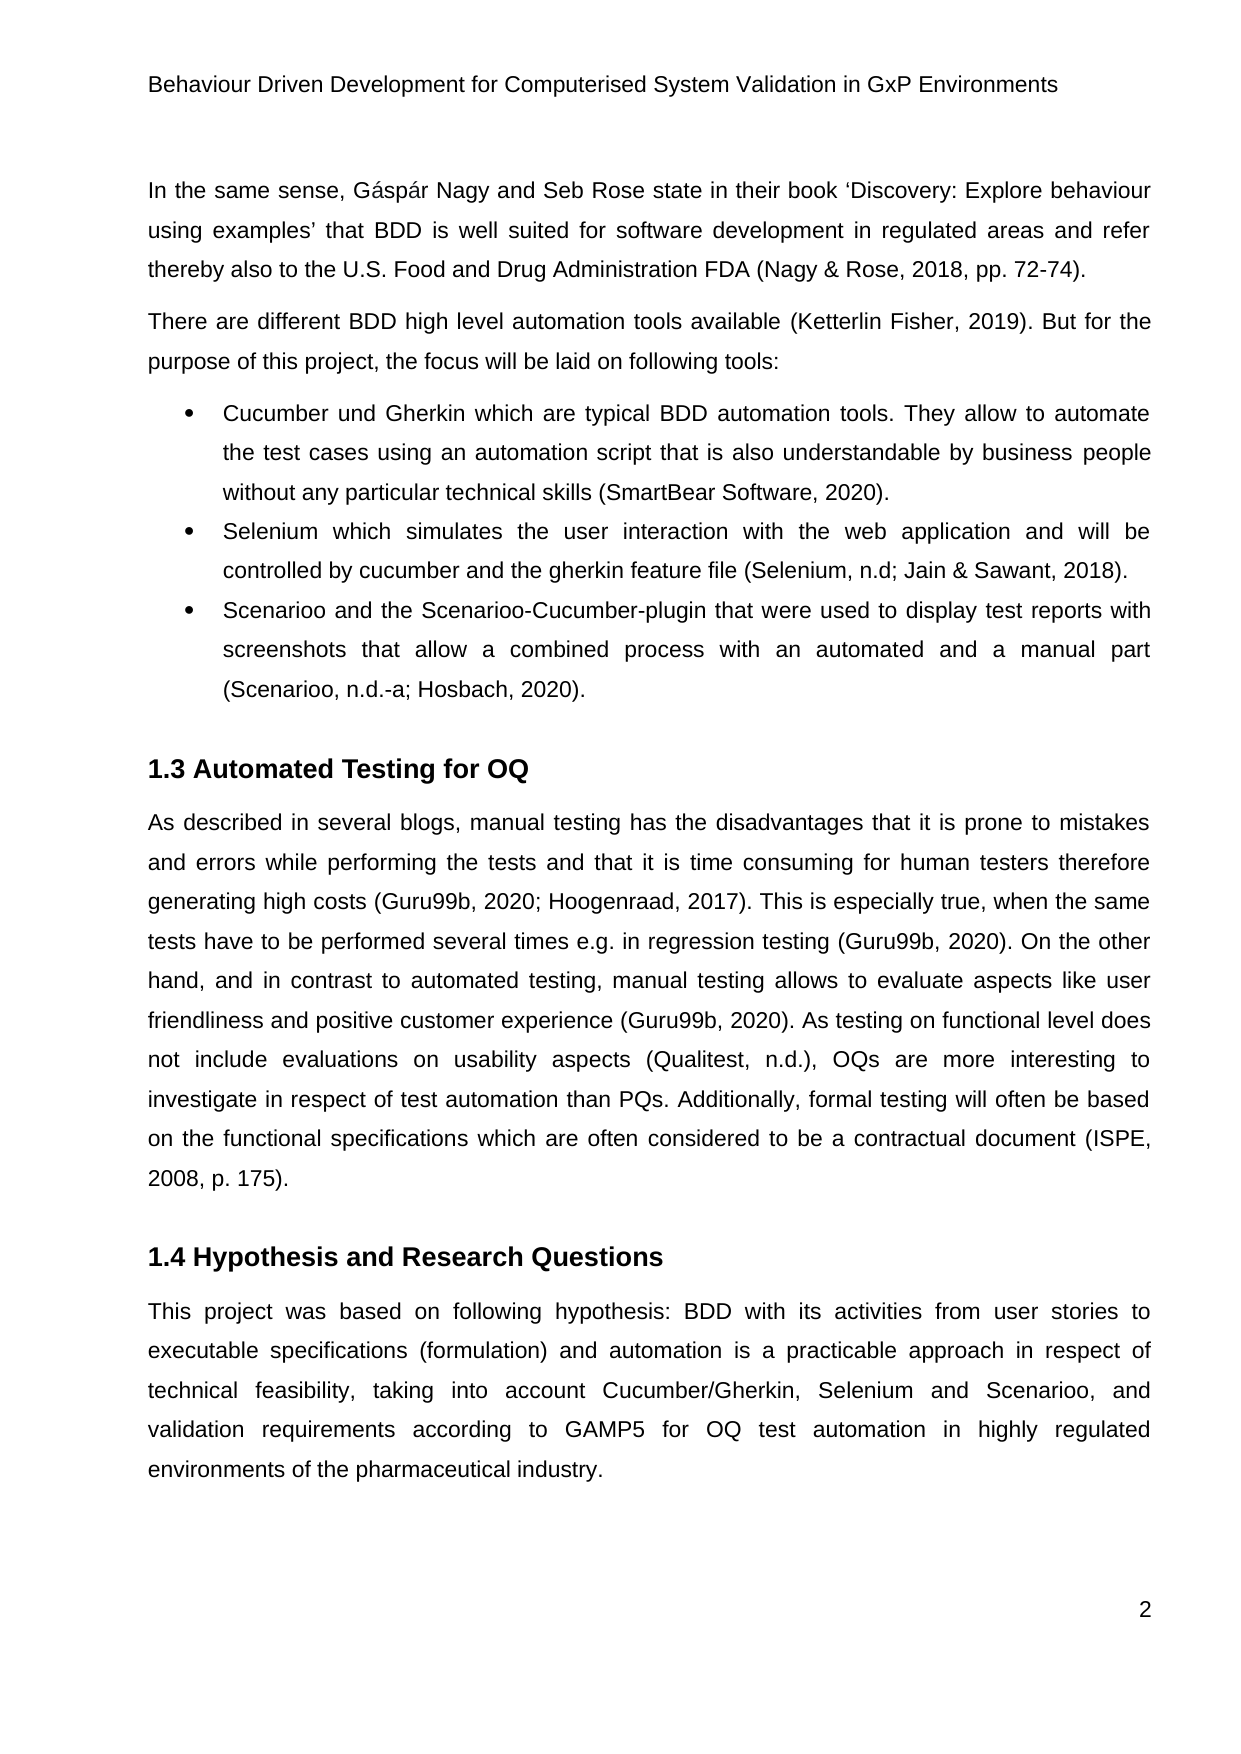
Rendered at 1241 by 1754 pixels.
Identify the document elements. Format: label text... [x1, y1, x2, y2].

list Selenium which simulates the user interaction with the web application and will be controlled by cucumber and the gherkin feature file (Selenium, n.d; Jain & Sawant, 2018). [185, 518, 1152, 584]
text As described in several blogs, manual testing has the disadvantages that it is prone to mistakes and errors while performing the tests and that it is time consuming for human testers therefore generating high costs (Guru99b, 2020; Hoogenraad, 2017). This is especially true, when the same tests have to be performed several times e.g. in regression testing (Guru99b, 2020). On the other hand, and in contrast to automated testing, manual testing allows to evaluate aspects like user friendliness and positive customer experience (Guru99b, 2020). As testing on functional level does not include evaluations on usability aspects (Qualitest, n.d.), OQs are more interesting to investigate in respect of test automation than PQs. Additionally, formal testing will often be based on the functional specifications which are often considered to be a contractual document (ISPE, 2008, p. 175). [148, 809, 1152, 1191]
subtitle Hypothesis and Research Questions [148, 1241, 1152, 1273]
subtitle Automated Testing for OQ [148, 753, 1152, 784]
list Cucumber und Gherkin which are typical BDD automation tools. They allow to automate the test cases using an automation script that is also understandable by business people without any particular technical skills (SmartBear Software, 2020). [185, 399, 1152, 505]
list Scenarioo and the Scenarioo-Cucumber-plugin that were used to display test reports with screenshots that allow a combined process with an automated and a manual part (Scenarioo, n.d.-a; Hosbach, 2020). [185, 597, 1152, 702]
text In the same sense, Gáspár Nagy and Seb Rose state in their book ‘Discovery: Explore behaviour using examples’ that BDD is well suited for software development in regulated areas and refer thereby also to the U.S. Food and Drug Administration FDA (Nagy & Rose, 2018, pp. 72-74). [148, 177, 1152, 282]
text This project was based on following hypothesis: BDD with its activities from user stories to executable specifications (formulation) and automation is a practicable approach in respect of technical feasibility, taking into account Cucumber/Gherkin, Selenium and Scenarioo, and validation requirements according to GAMP5 for OQ test automation in highly regulated environments of the pharmaceutical industry. [148, 1298, 1152, 1482]
text There are different BDD high level automation tools available (Ketterlin Fisher, 2019). But for the purpose of this project, the focus will be laid on following tools: [148, 308, 1152, 374]
